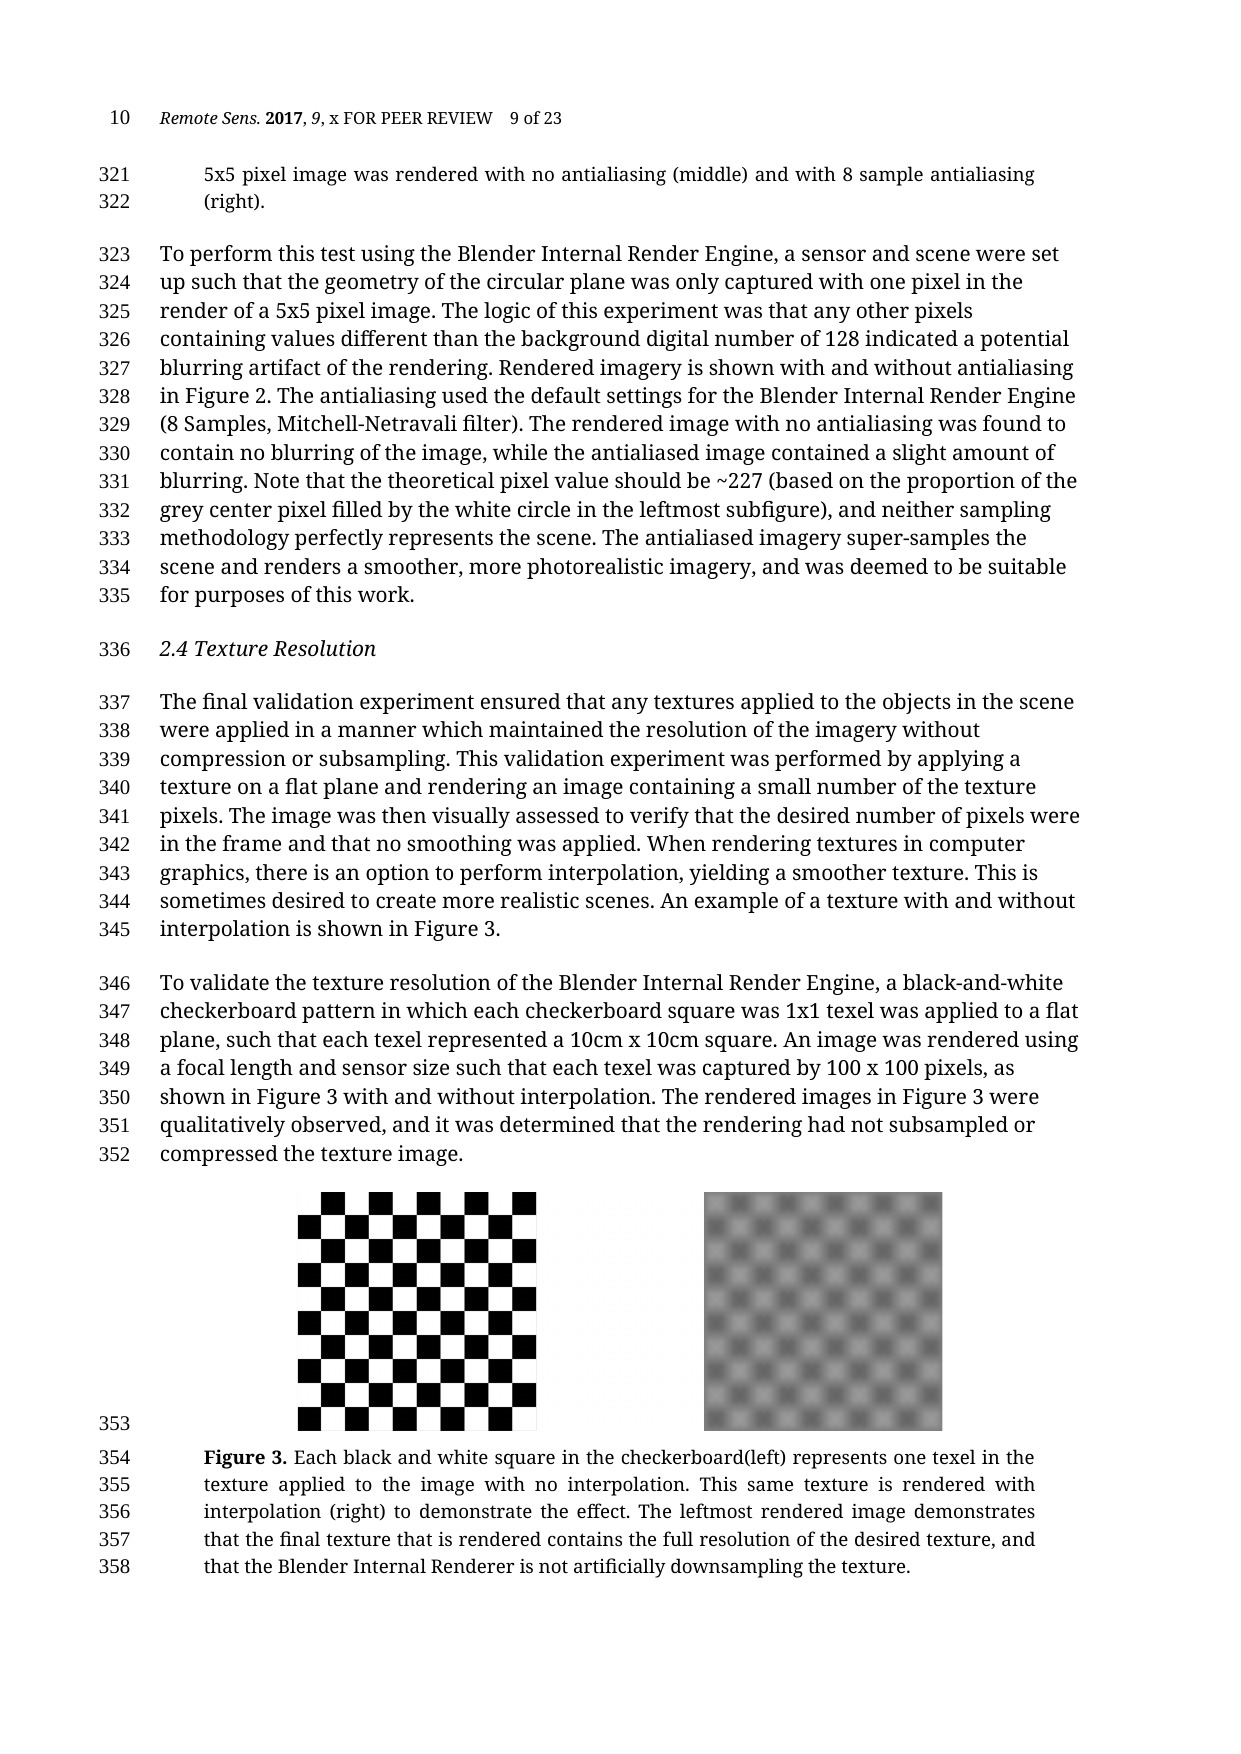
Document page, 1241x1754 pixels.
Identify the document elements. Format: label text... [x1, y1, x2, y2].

subtitle The final validation experiment ensured that any textures applied to the objects in the scene were applied in a manner which maintained the resolution of the imagery without compression or subsampling. This validation experiment was performed by applying a texture on a flat plane and rendering an image containing a small number of the texture pixels. The image was then visually assessed to verify that the desired number of pixels were in the frame and that no smoothing was applied. When rendering textures in computer graphics, there is an option to perform interpolation, yielding a smoother texture. This is sometimes desired to create more realistic scenes. An example of a texture with and without interpolation is shown in Figure 3. [159, 687, 1081, 943]
text Figure 3. Each black and white square in the checkerboard(left) represents one texel in the texture applied to the image with no interpolation. This same texture is rendered with interpolation (right) to demonstrate the effect. The leftmost rendered image demonstrates that the final texture that is rendered contains the full resolution of the desired texture, and that the Blender Internal Renderer is not artificially downsampling the texture. [204, 1443, 1036, 1578]
picture [297, 1192, 943, 1431]
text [204, 160, 1036, 214]
subtitle To perform this test using the Blender Internal Render Engine, a sensor and scene were set up such that the geometry of the circular plane was only captured with one pixel in the render of a 5x5 pixel image. The logic of this experiment was that any other pixels containing values different than the background digital number of 128 indicated a potential blurring artifact of the rendering. Rendered imagery is shown with and without antialiasing in Figure 2. The antialiasing used the default settings for the Blender Internal Render Engine (8 Samples, Mitchell-Netravali filter). The rendered image with no antialiasing was found to contain no blurring of the image, while the antialiased image contained a slight amount of blurring. Note that the theoretical pixel value should be ~227 (based on the proportion of the grey center pixel filled by the white circle in the leftmost subfigure), and neither sampling methodology perfectly represents the scene. The antialiased imagery super-samples the scene and renders a smoother, more photorealistic imagery, and was deemed to be suitable for purposes of this work. [159, 239, 1081, 609]
subtitle 2.4 Texture Resolution [159, 634, 1081, 662]
subtitle To validate the texture resolution of the Blender Internal Render Engine, a black-and-white checkerboard pattern in which each checkerboard square was 1x1 texel was applied to a flat plane, such that each texel represented a 10cm x 10cm square. An image was rendered using a focal length and sensor size such that each texel was captured by 100 x 100 pixels, as shown in Figure 3 with and without interpolation. The rendered images in Figure 3 were qualitatively observed, and it was determined that the rendering had not subsampled or compressed the texture image. [159, 968, 1081, 1167]
